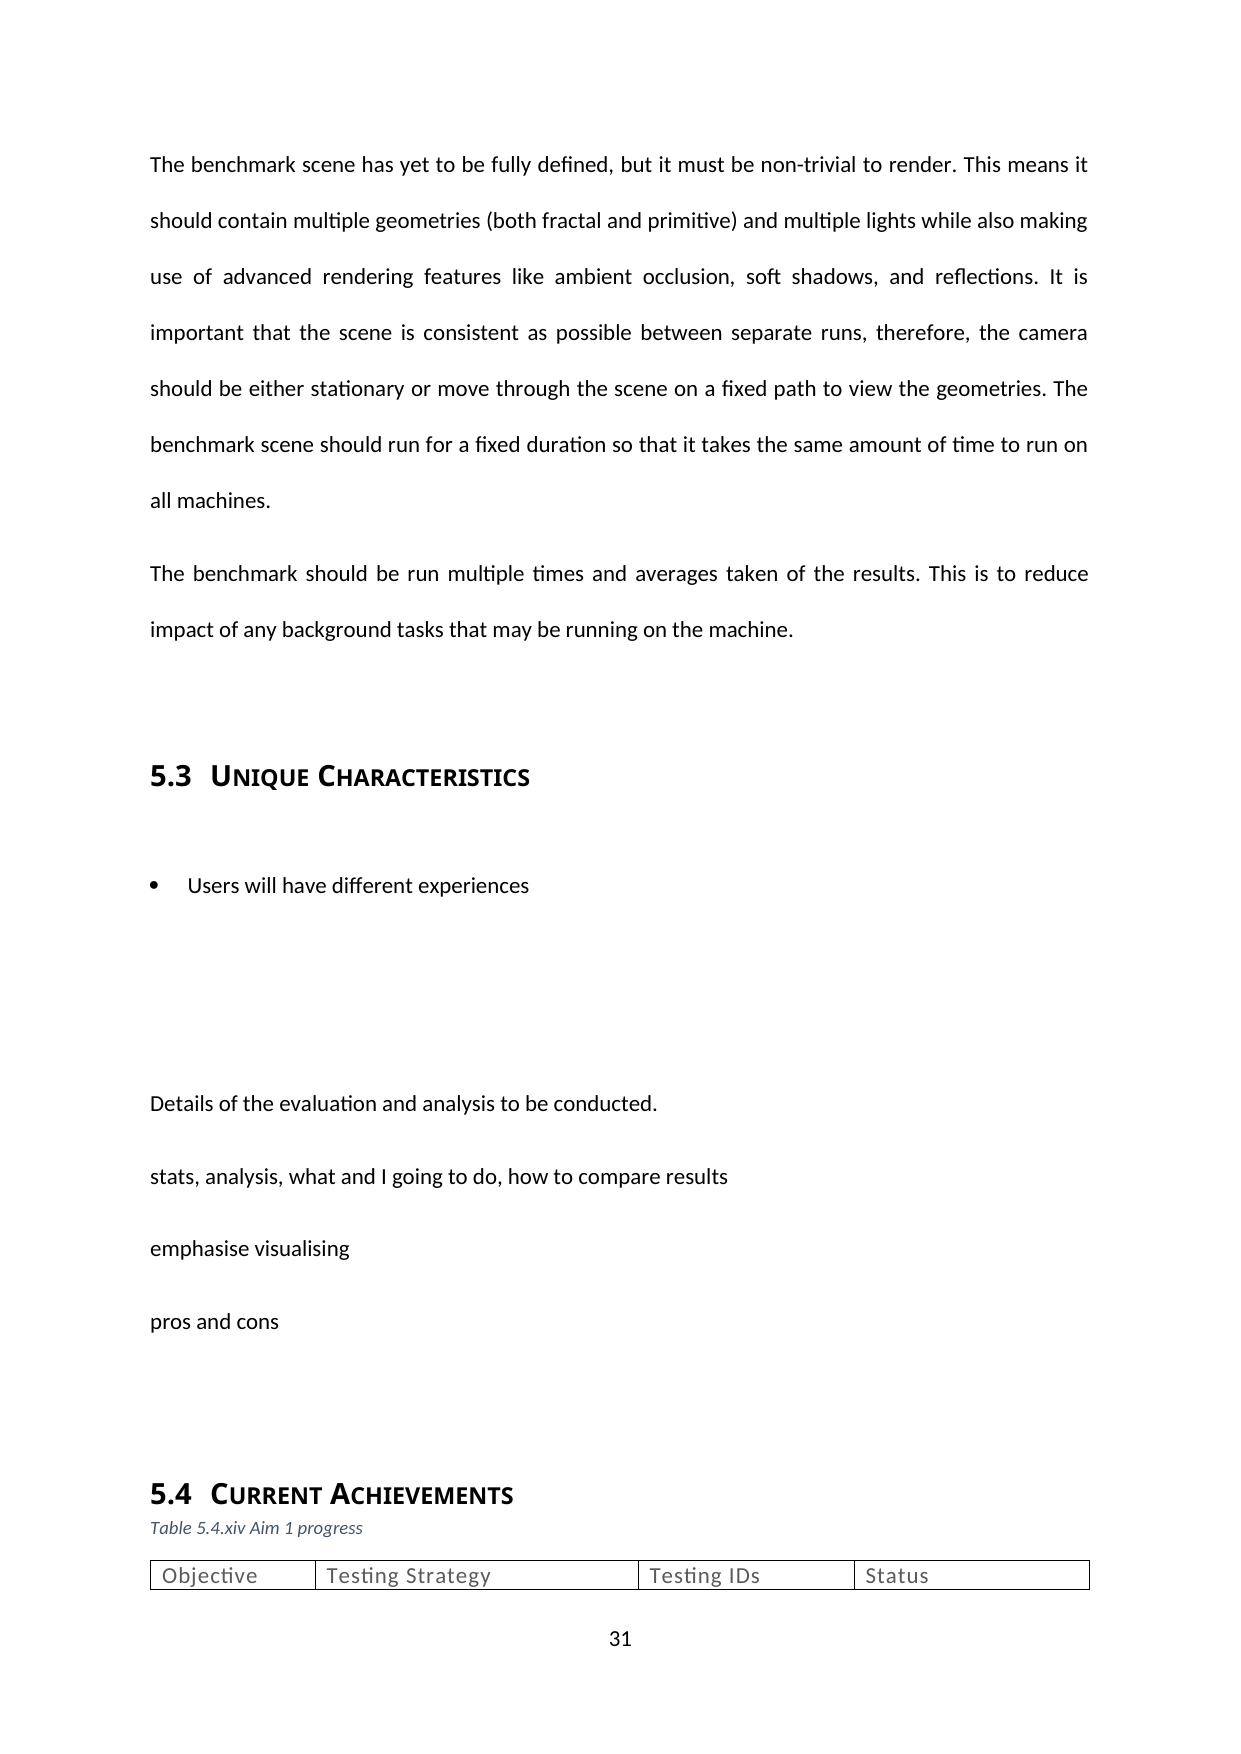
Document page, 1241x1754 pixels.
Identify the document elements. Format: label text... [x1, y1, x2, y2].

text stats, analysis, what and I going to do, how to compare results [150, 1162, 1090, 1190]
subtitle Unique Characteristics [150, 755, 1090, 795]
table_header Status [855, 1561, 1089, 1589]
text pros and cons [150, 1307, 1090, 1335]
text emphasise visualising [150, 1234, 1090, 1262]
list Users will have different experiences [150, 871, 1090, 899]
subtitle Current Achievements [150, 1473, 1090, 1513]
table_header Testing Strategy [316, 1561, 638, 1589]
text Details of the evaluation and analysis to be conducted. [150, 1089, 1090, 1117]
table_header Objective [151, 1561, 315, 1589]
text The benchmark should be run multiple times and averages taken of the results. This is to reduce impact of any background tasks that may be running on the machine. [150, 559, 1090, 643]
text The benchmark scene has yet to be fully defined, but it must be non-trivial to render. This means it should contain multiple geometries (both fractal and primitive) and multiple lights while also making use of advanced rendering features like ambient occlusion, soft shadows, and reflections. It is important that the scene is consistent as possible between separate runs, therefore, the camera should be either stationary or move through the scene on a fixed path to view the geometries. The benchmark scene should run for a fixed duration so that it takes the same amount of time to run on all machines. [150, 150, 1090, 514]
table_header Testing IDs [639, 1561, 854, 1589]
